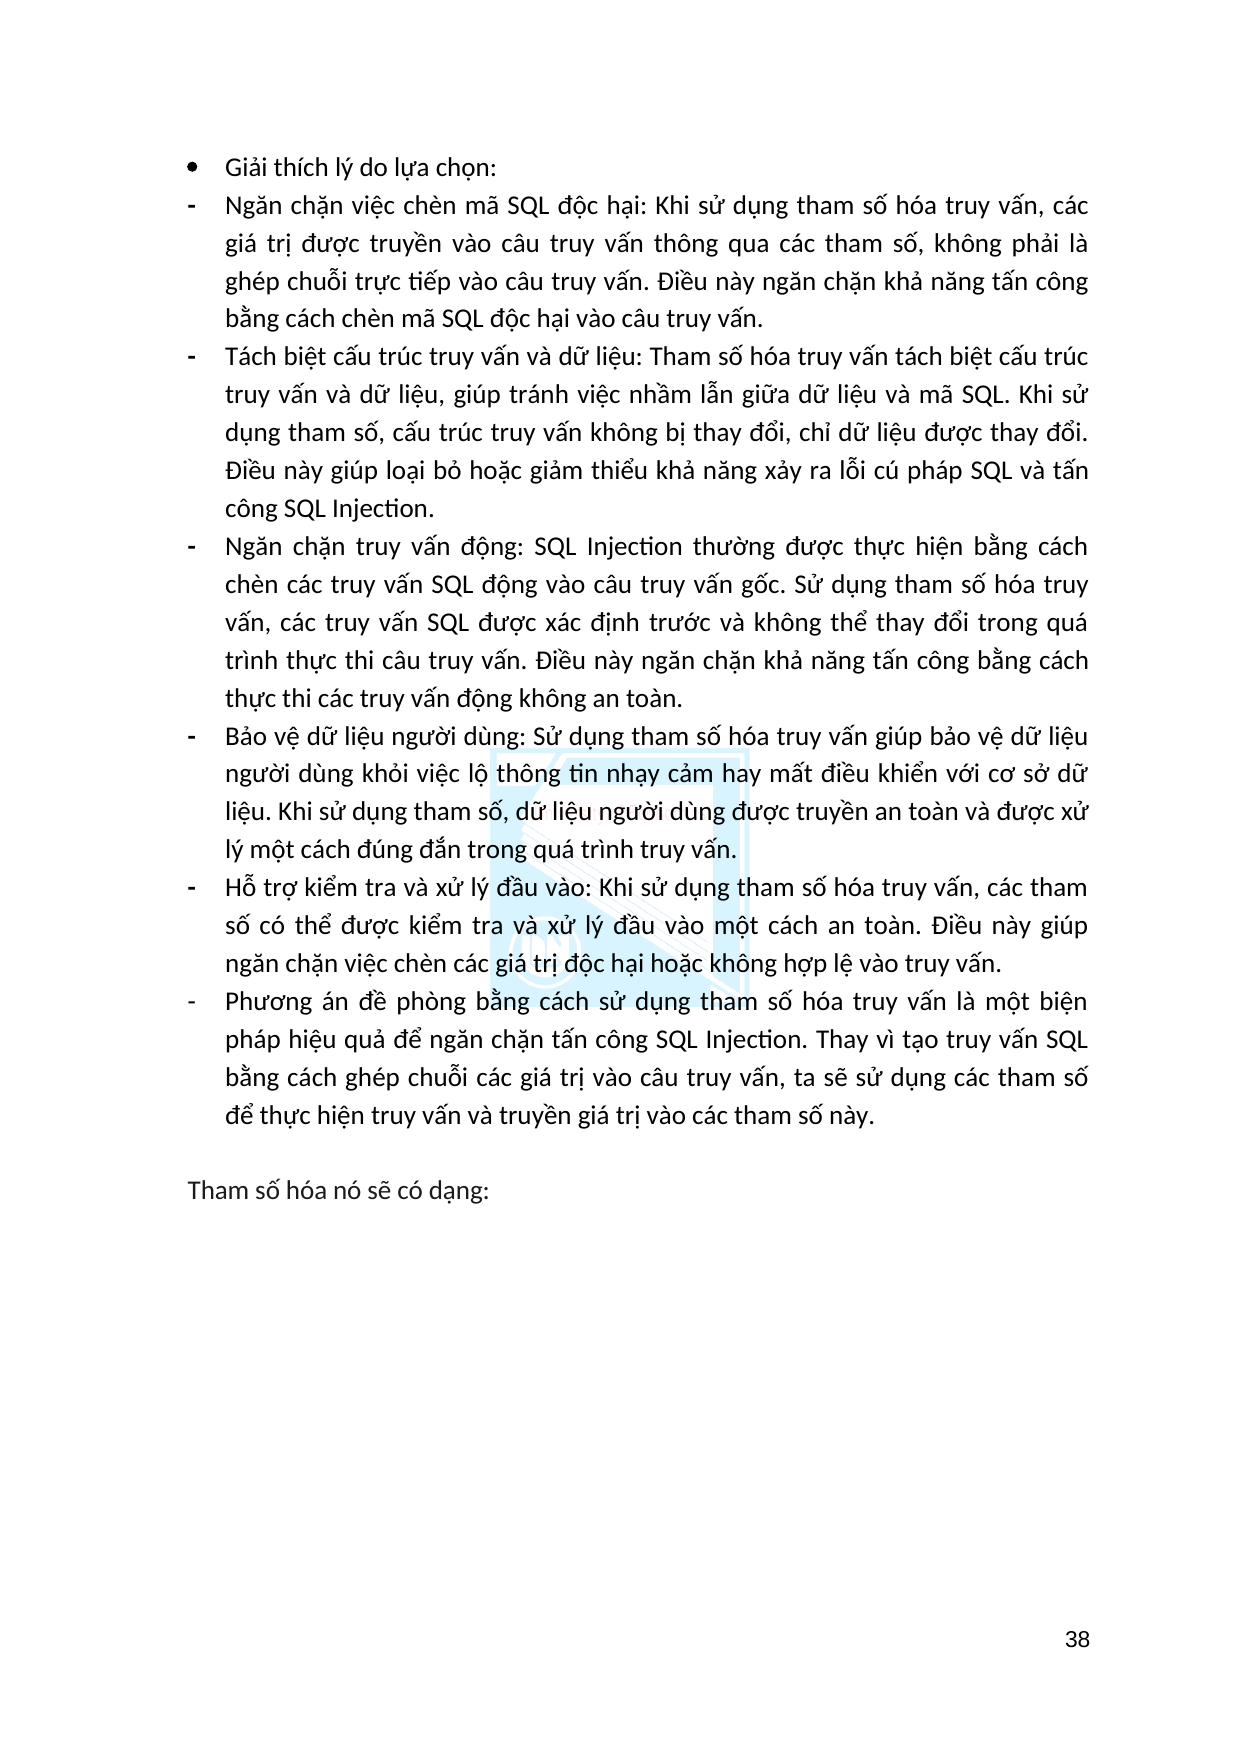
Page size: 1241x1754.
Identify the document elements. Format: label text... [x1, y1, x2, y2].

list Ngăn chặn truy vấn động: SQL Injection thường được thực hiện bằng cách chèn các truy vấn SQL động vào câu truy vấn gốc. Sử dụng tham số hóa truy vấn, các truy vấn SQL được xác định trước và không thể thay đổi trong quá trình thực thi câu truy vấn. Điều này ngăn chặn khả năng tấn công bằng cách thực thi các truy vấn động không an toàn. [187, 529, 1090, 714]
list Ngăn chặn việc chèn mã SQL độc hại: Khi sử dụng tham số hóa truy vấn, các giá trị được truyền vào câu truy vấn thông qua các tham số, không phải là ghép chuỗi trực tiếp vào câu truy vấn. Điều này ngăn chặn khả năng tấn công bằng cách chèn mã SQL độc hại vào câu truy vấn. [187, 188, 1090, 335]
list Phương án đề phòng bằng cách sử dụng tham số hóa truy vấn là một biện pháp hiệu quả để ngăn chặn tấn công SQL Injection. Thay vì tạo truy vấn SQL bằng cách ghép chuỗi các giá trị vào câu truy vấn, ta sẽ sử dụng các tham số để thực hiện truy vấn và truyền giá trị vào các tham số này. [187, 984, 1090, 1131]
list Giải thích lý do lựa chọn: [187, 150, 1090, 183]
list Bảo vệ dữ liệu người dùng: Sử dụng tham số hóa truy vấn giúp bảo vệ dữ liệu người dùng khỏi việc lộ thông tin nhạy cảm hay mất điều khiển với cơ sở dữ liệu. Khi sử dụng tham số, dữ liệu người dùng được truyền an toàn và được xử lý một cách đúng đắn trong quá trình truy vấn. [187, 719, 1090, 866]
list Tách biệt cấu trúc truy vấn và dữ liệu: Tham số hóa truy vấn tách biệt cấu trúc truy vấn và dữ liệu, giúp tránh việc nhầm lẫn giữa dữ liệu và mã SQL. Khi sử dụng tham số, cấu trúc truy vấn không bị thay đổi, chỉ dữ liệu được thay đổi. Điều này giúp loại bỏ hoặc giảm thiểu khả năng xảy ra lỗi cú pháp SQL và tấn công SQL Injection. [187, 339, 1090, 524]
list Hỗ trợ kiểm tra và xử lý đầu vào: Khi sử dụng tham số hóa truy vấn, các tham số có thể được kiểm tra và xử lý đầu vào một cách an toàn. Điều này giúp ngăn chặn việc chèn các giá trị độc hại hoặc không hợp lệ vào truy vấn. [187, 870, 1090, 979]
text Tham số hóa nó sẽ có dạng: [187, 1173, 1090, 1206]
